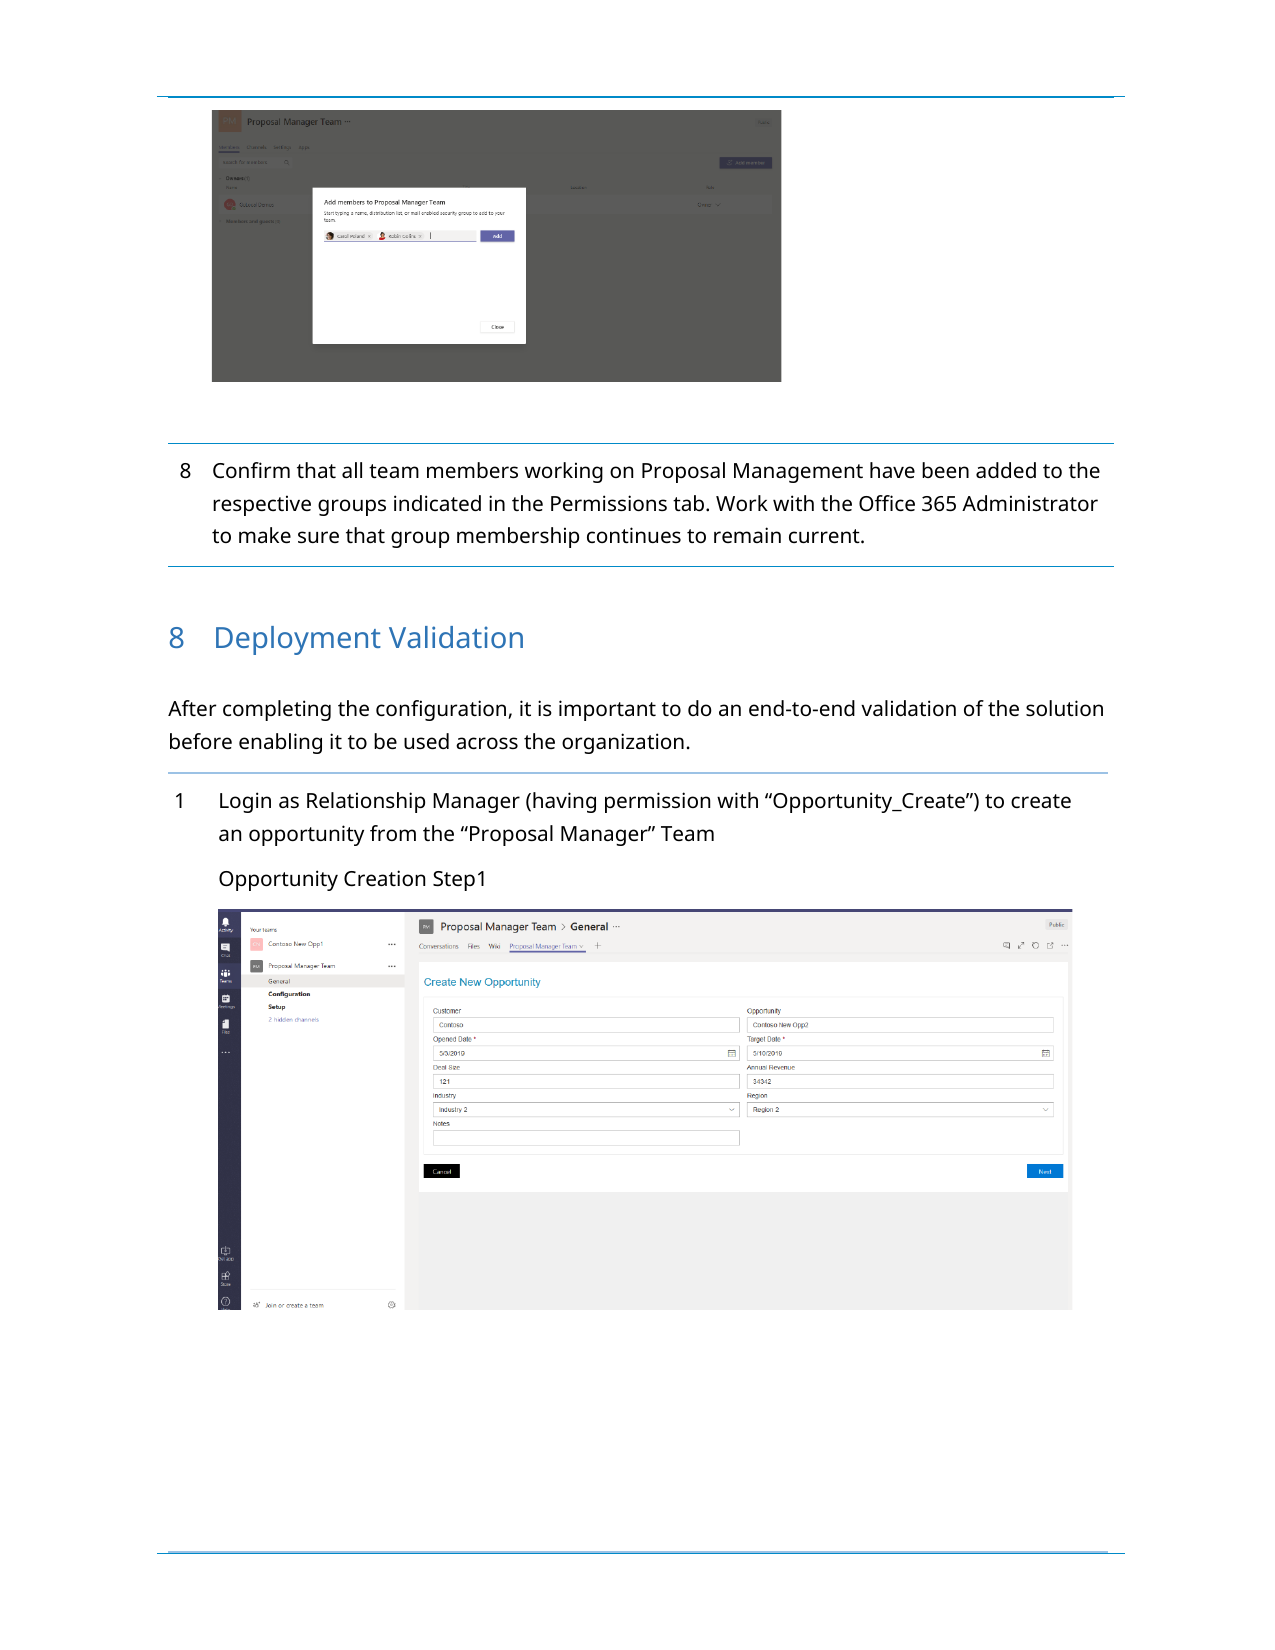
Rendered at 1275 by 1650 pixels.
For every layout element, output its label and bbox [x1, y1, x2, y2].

picture [218, 909, 1073, 1310]
table_header [157, 97, 1125, 1553]
picture [211, 110, 782, 382]
